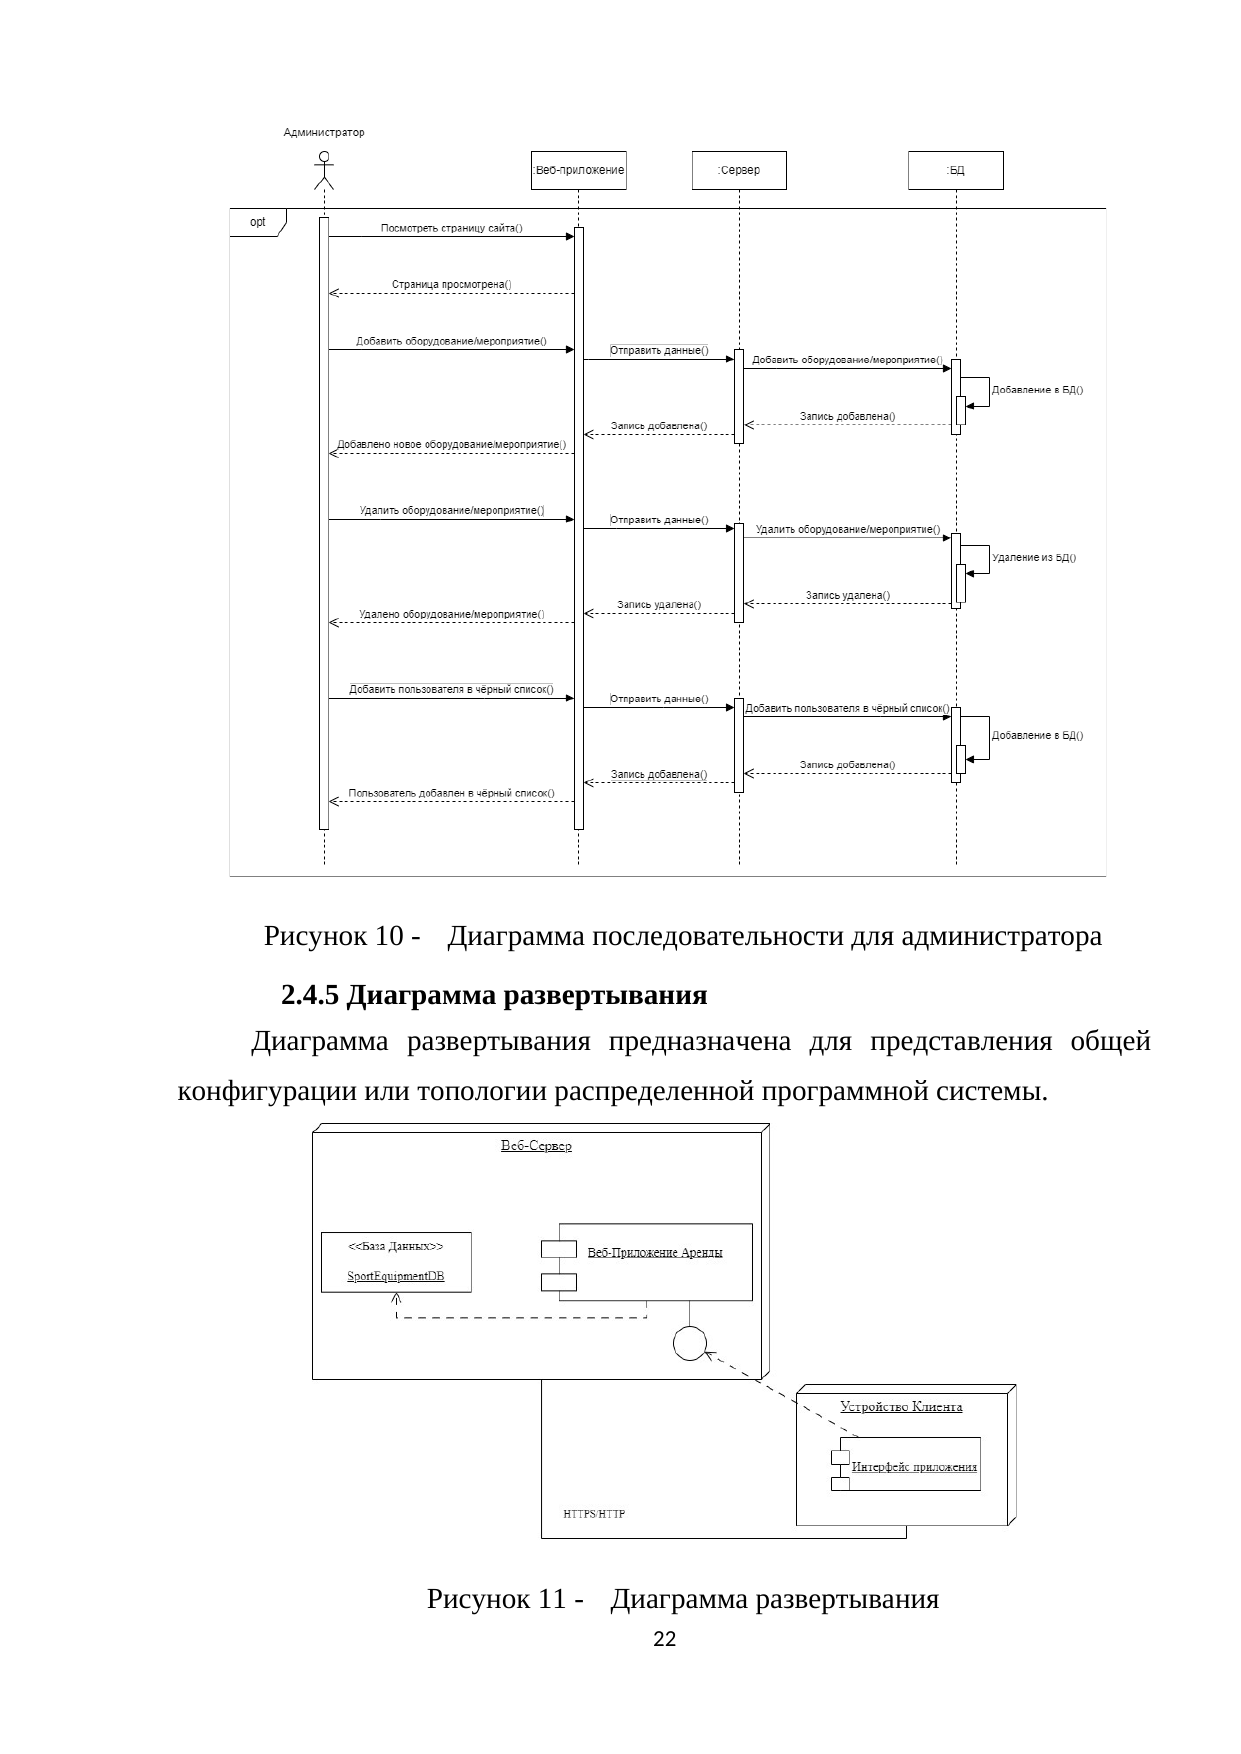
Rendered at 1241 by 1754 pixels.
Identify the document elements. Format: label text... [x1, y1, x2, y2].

text Диаграмма развертывания предназначена для представления общей конфигурации или топологии распределенной программной системы. [177, 1023, 1152, 1107]
picture [312, 1123, 1017, 1540]
text Диаграмма развертывания [215, 1581, 1152, 1614]
text Диаграмма последовательности для администратора [215, 918, 1152, 952]
text Диаграмма развертывания [281, 977, 1152, 1011]
picture [229, 118, 1107, 877]
